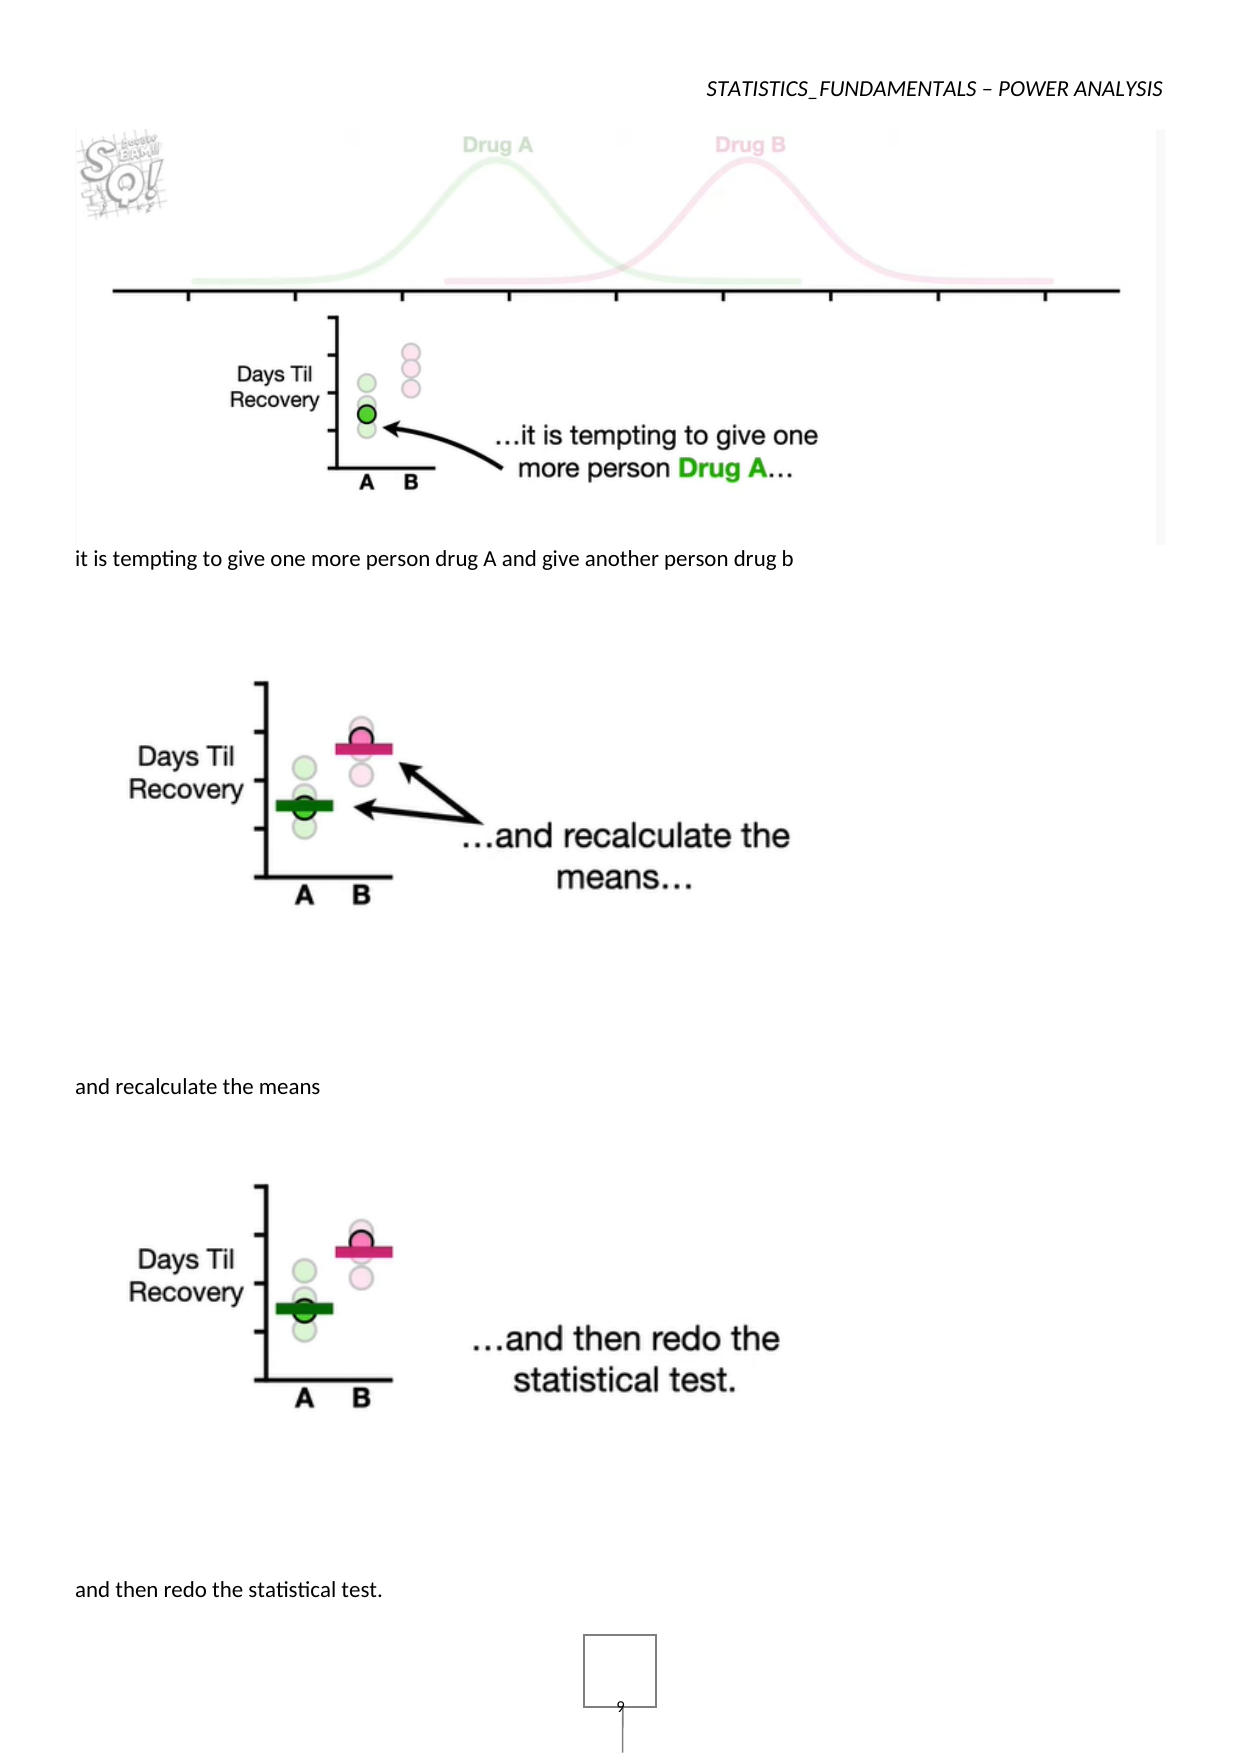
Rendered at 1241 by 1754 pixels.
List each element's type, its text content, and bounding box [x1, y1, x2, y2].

picture [75, 1128, 1063, 1576]
text it is tempting to give one more person drug A and give another person drug b [75, 545, 1165, 572]
text and then redo the statistical test. [75, 1575, 1165, 1603]
picture [75, 129, 1166, 545]
picture [75, 600, 991, 1073]
text and recalculate the means [75, 1072, 1165, 1100]
